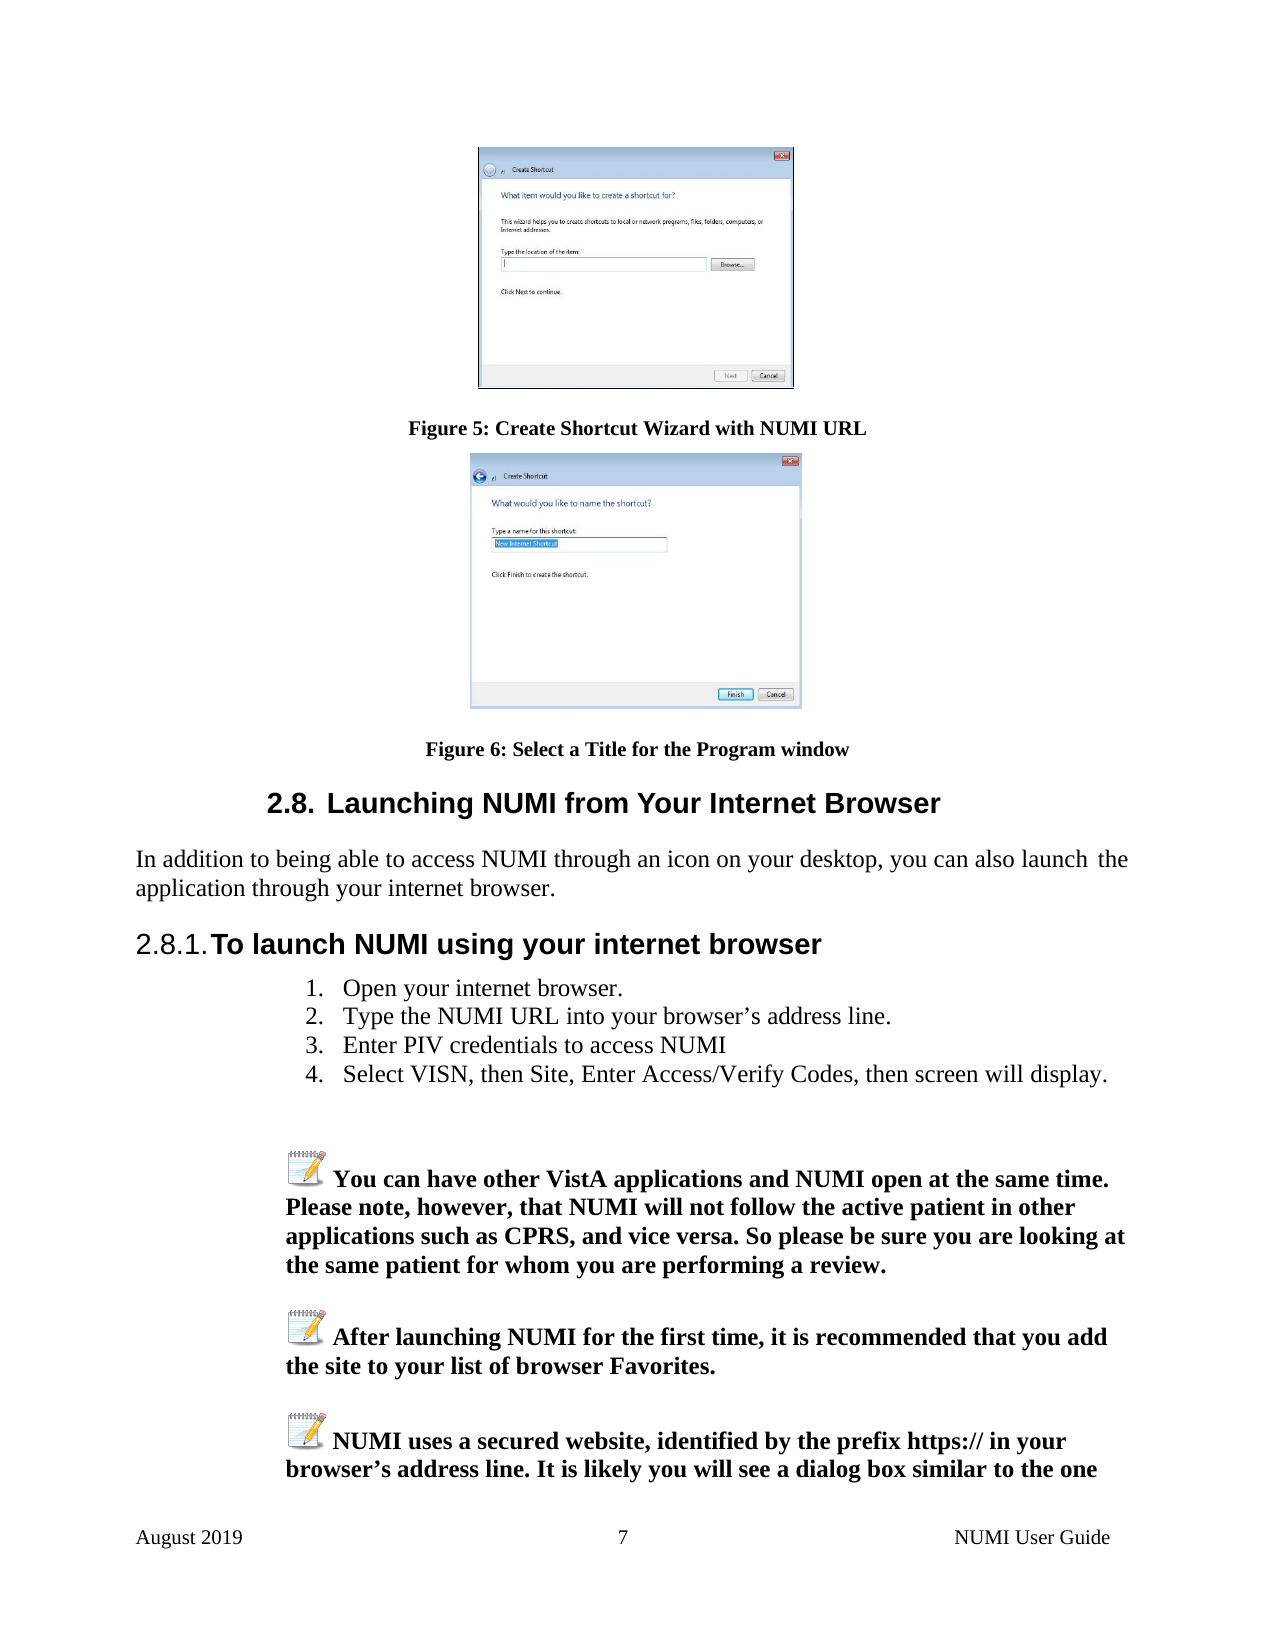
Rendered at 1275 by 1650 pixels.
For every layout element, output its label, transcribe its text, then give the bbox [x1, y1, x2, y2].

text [285, 1408, 1139, 1483]
picture [479, 147, 793, 387]
list Select VISN, then Site, Enter Access/Verify Codes, then screen will display. [305, 1060, 1139, 1088]
subtitle Launching NUMI from Your Internet Browser [267, 786, 1139, 819]
text After launching NUMI for the first time, it is recommended that you add the site to your list of browser Favorites. [285, 1305, 1139, 1380]
list Type the NUMI URL into your browser’s address line. [305, 1001, 1139, 1030]
list Enter PIV credentials to access NUMI [305, 1031, 1139, 1059]
picture [285, 1305, 327, 1346]
list Open your internet browser. [305, 973, 1139, 1001]
text Figure 6: Select a Title for the Program window [135, 737, 1139, 761]
text Please note, however, that NUMI will not follow the active patient in other applications such as CPRS, and vice versa. So please be sure you are looking at the same patient for whom you are performing a review. [285, 1192, 1139, 1279]
picture [470, 453, 802, 709]
text Figure 5: Create Shortcut Wizard with NUMI URL [135, 416, 1139, 440]
picture [285, 1408, 327, 1450]
subtitle To launch NUMI using your internet browser [135, 927, 1139, 960]
picture [285, 1146, 327, 1187]
text You can have other VistA applications and NUMI open at the same time. [285, 1146, 1139, 1192]
text In addition to being able to access NUMI through an icon on your desktop, you can also launch the application through your internet browser. [135, 844, 1139, 902]
